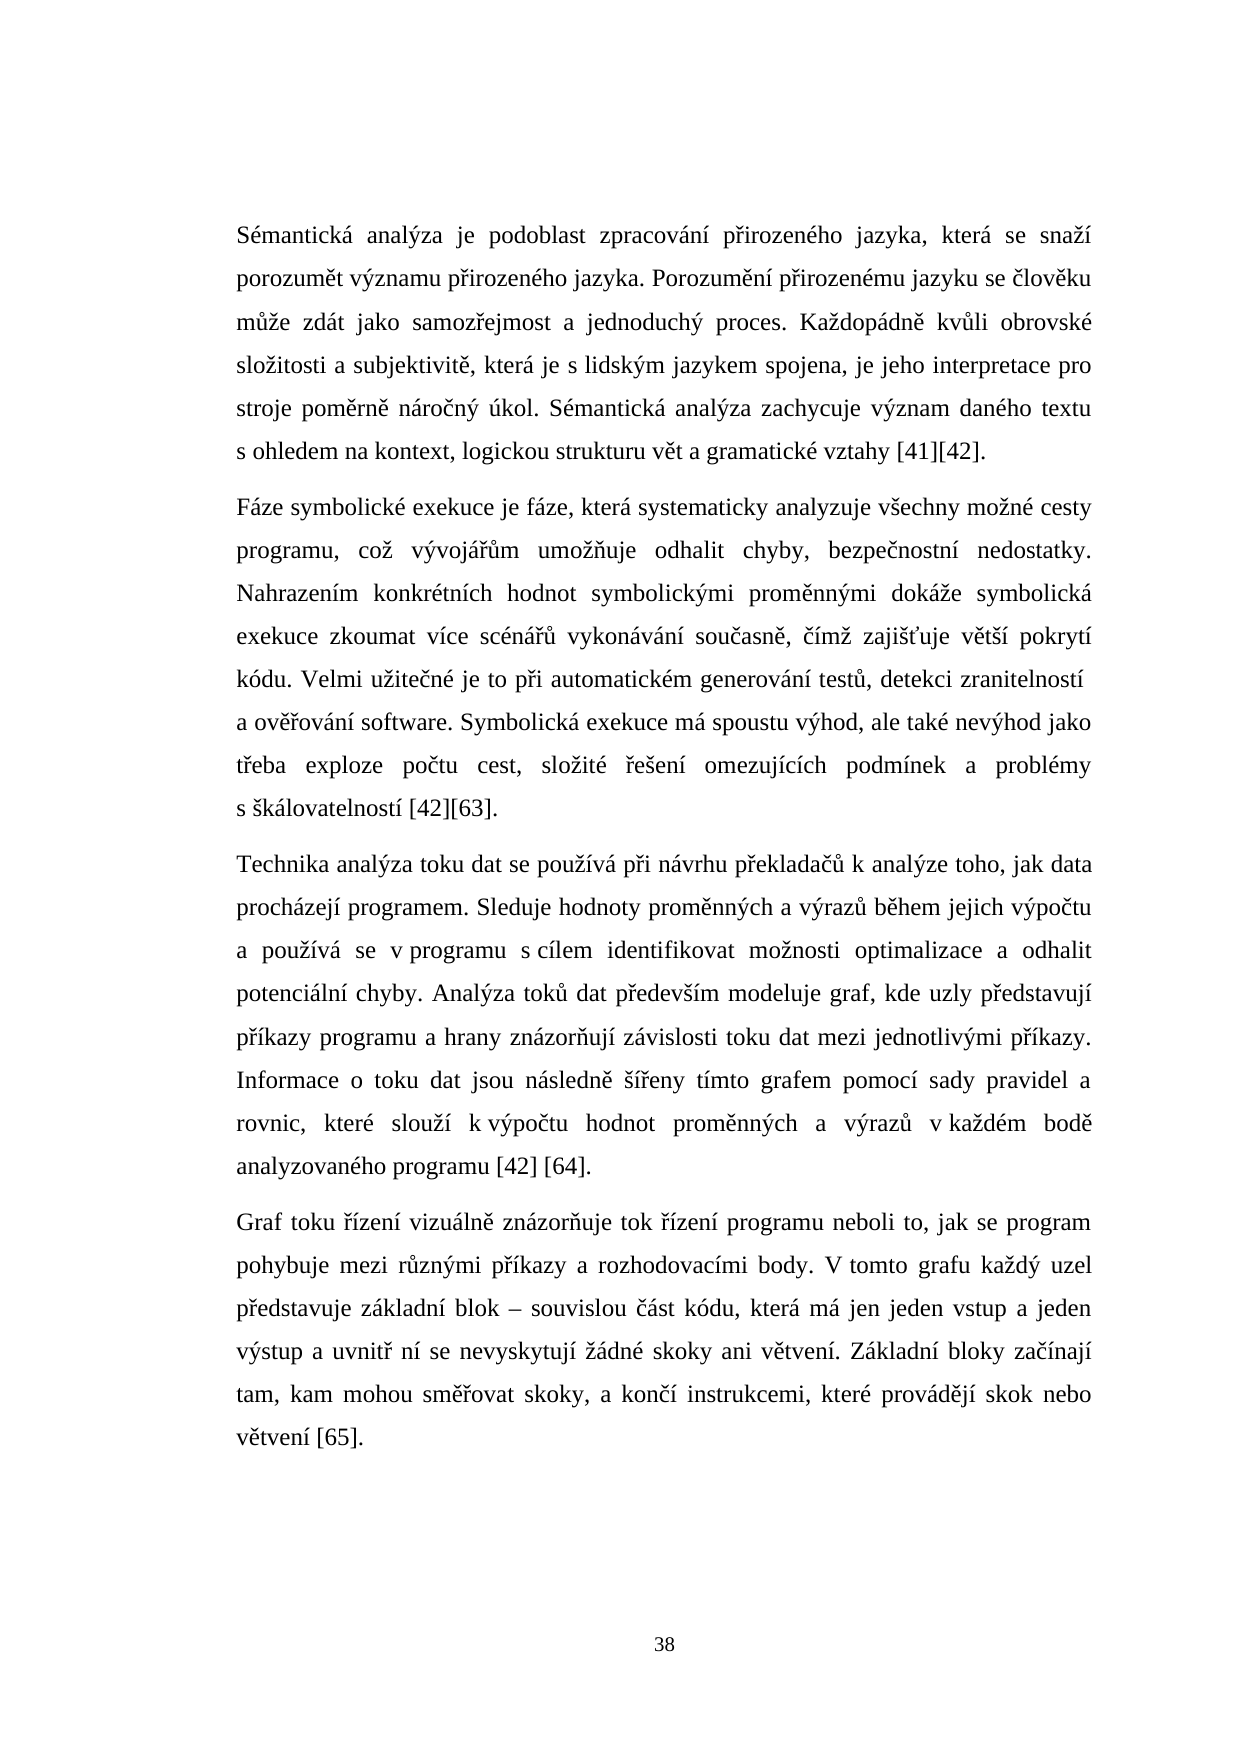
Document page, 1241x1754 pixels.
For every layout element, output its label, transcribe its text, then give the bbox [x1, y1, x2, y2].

text Graf toku řízení vizuálně znázorňuje tok řízení programu neboli to, jak se program pohybuje mezi různými příkazy a rozhodovacími body. V tomto grafu každý uzel představuje základní blok – souvislou část kódu, která má jen jeden vstup a jeden výstup a uvnitř ní se nevyskytují žádné skoky ani větvení. Základní bloky začínají tam, kam mohou směřovat skoky, a končí instrukcemi, které provádějí skok nebo větvení [65]. [236, 1207, 1092, 1451]
text Technika analýza toku dat se používá při návrhu překladačů k analýze toho, jak data procházejí programem. Sleduje hodnoty proměnných a výrazů během jejich výpočtu a používá se v programu s cílem identifikovat možnosti optimalizace a odhalit potenciální chyby. Analýza toků dat především modeluje graf, kde uzly představují příkazy programu a hrany znázorňují závislosti toku dat mezi jednotlivými příkazy. Informace o toku dat jsou následně šířeny tímto grafem pomocí sady pravidel a rovnic, které slouží k výpočtu hodnot proměnných a výrazů v každém bodě analyzovaného programu [42] [64]. [236, 849, 1092, 1180]
text Fáze symbolické exekuce je fáze, která systematicky analyzuje všechny možné cesty programu, což vývojářům umožňuje odhalit chyby, bezpečnostní nedostatky. Nahrazením konkrétních hodnot symbolickými proměnnými dokáže symbolická exekuce zkoumat více scénářů vykonávání současně, čímž zajišťuje větší pokrytí kódu. Velmi užitečné je to při automatickém generování testů, detekci zranitelností a ověřování software. Symbolická exekuce má spoustu výhod, ale také nevýhod jako třeba exploze počtu cest, složité řešení omezujících podmínek a problémy s škálovatelností [42][63]. [236, 492, 1092, 822]
text Sémantická analýza je podoblast zpracování přirozeného jazyka, která se snaží porozumět významu přirozeného jazyka. Porozumění přirozenému jazyku se člověku může zdát jako samozřejmost a jednoduchý proces. Každopádně kvůli obrovské složitosti a subjektivitě, která je s lidským jazykem spojena, je jeho interpretace pro stroje poměrně náročný úkol. Sémantická analýza zachycuje význam daného textu s ohledem na kontext, logickou strukturu vět a gramatické vztahy [41][42]. [236, 220, 1092, 465]
